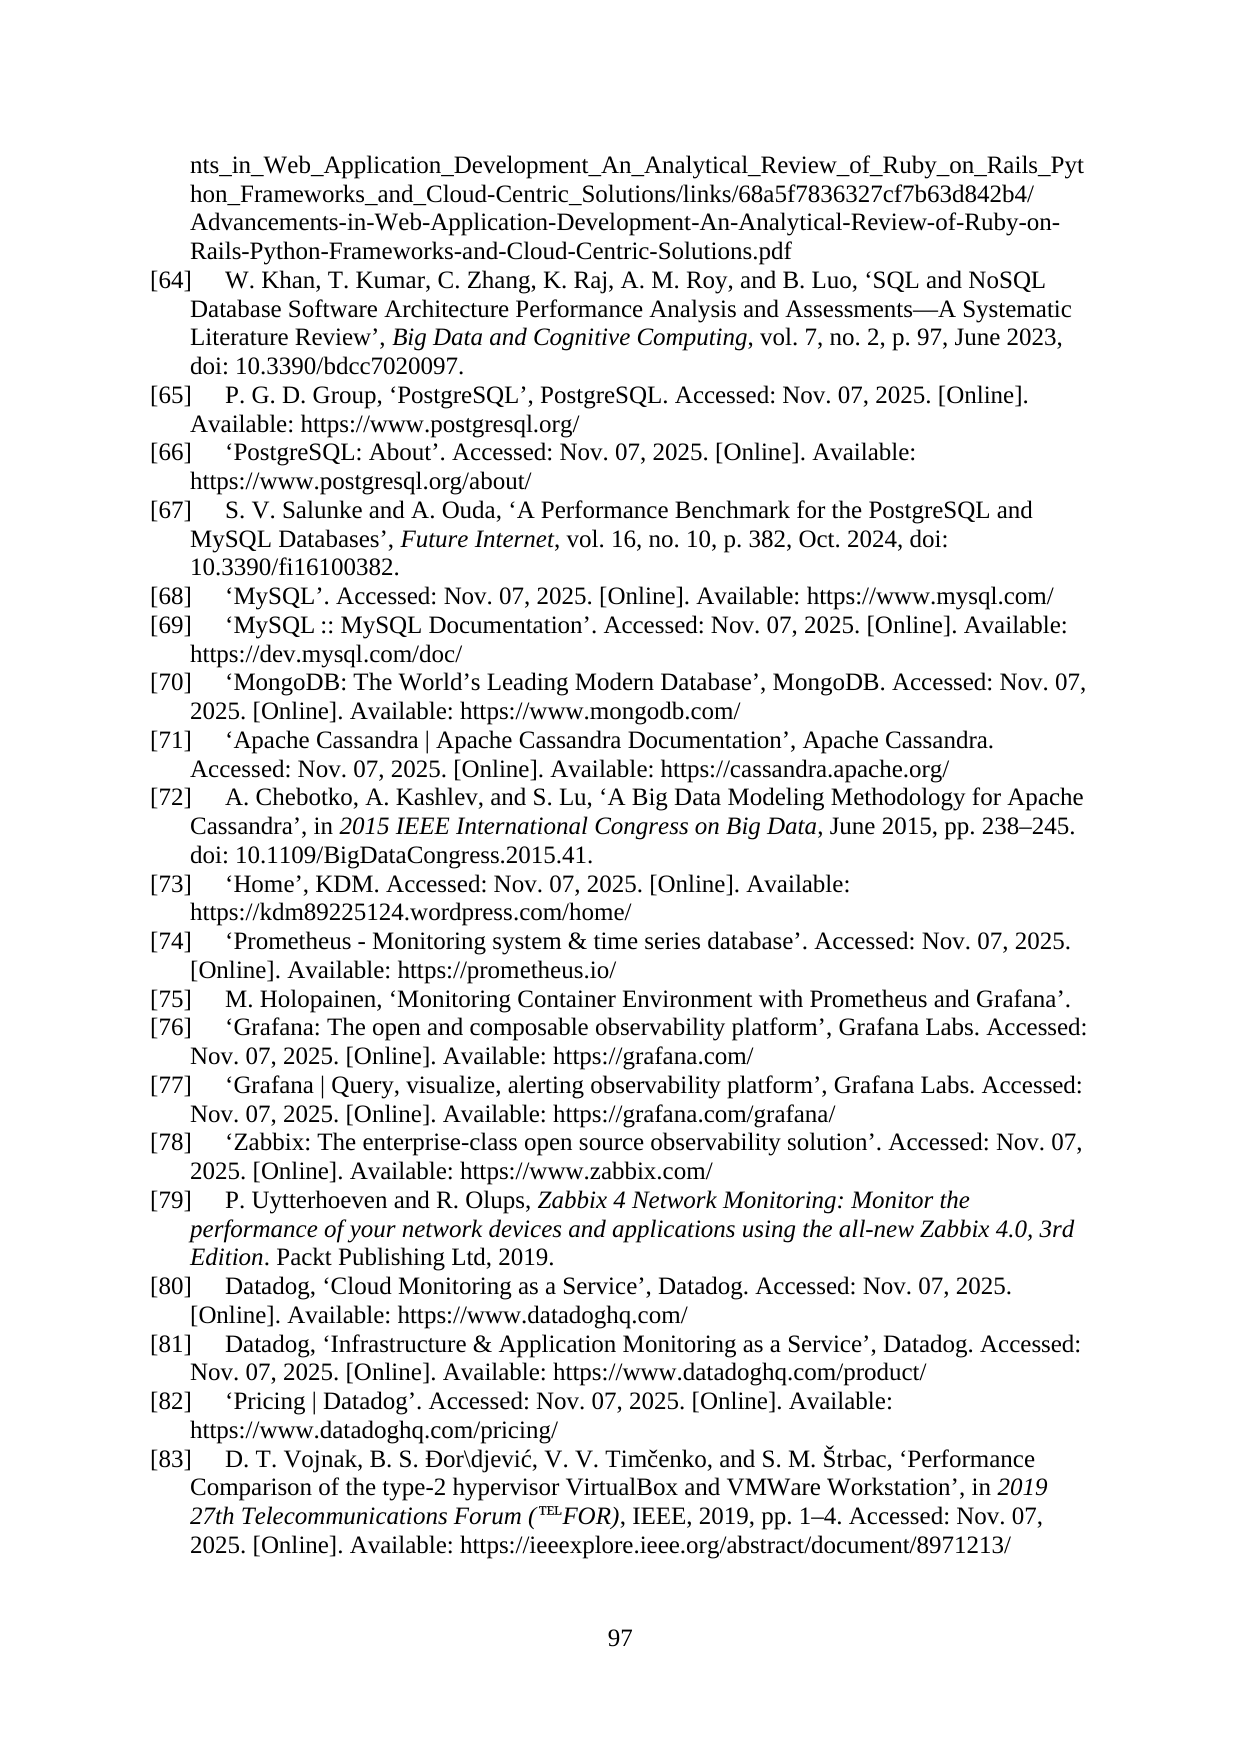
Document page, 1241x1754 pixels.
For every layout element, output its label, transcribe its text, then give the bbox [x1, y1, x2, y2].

text [67] S. V. Salunke and A. Ouda, ‘A Performance Benchmark for the PostgreSQL and MySQL Databases’, Future Internet, vol. 16, no. 10, p. 382, Oct. 2024, doi: 10.3390/fi16100382. [150, 495, 1090, 581]
text [66] ‘PostgreSQL: About’. Accessed: Nov. 07, 2025. [Online]. Available: https://www.postgresql.org/about/ [150, 437, 1090, 495]
text [77] ‘Grafana | Query, visualize, alerting observability platform’, Grafana Labs. Accessed: Nov. 07, 2025. [Online]. Available: https://grafana.com/grafana/ [150, 1070, 1090, 1127]
text [64] W. Khan, T. Kumar, C. Zhang, K. Raj, A. M. Roy, and B. Luo, ‘SQL and NoSQL Database Software Architecture Performance Analysis and Assessments—A Systematic Literature Review’, Big Data and Cognitive Computing, vol. 7, no. 2, p. 97, June 2023, doi: 10.3390/bdcc7020097. [150, 265, 1090, 380]
text [82] ‘Pricing | Datadog’. Accessed: Nov. 07, 2025. [Online]. Available: https://www.datadoghq.com/pricing/ [150, 1386, 1090, 1444]
text [73] ‘Home’, KDM. Accessed: Nov. 07, 2025. [Online]. Available: https://kdm89225124.wordpress.com/home/ [150, 869, 1090, 926]
text [83] D. T. Vojnak, B. S. Ðor\djević, V. V. Timčenko, and S. M. Štrbac, ‘Performance Comparison of the type-2 hypervisor VirtualBox and VMWare Workstation’, in 2019 27th Telecommunications Forum (℡FOR), IEEE, 2019, pp. 1–4. Accessed: Nov. 07, 2025. [Online]. Available: https://ieeexplore.ieee.org/abstract/document/8971213/ [150, 1444, 1090, 1559]
text [79] P. Uytterhoeven and R. Olups, Zabbix 4 Network Monitoring: Monitor the performance of your network devices and applications using the all-new Zabbix 4.0, 3rd Edition. Packt Publishing Ltd, 2019. [150, 1185, 1090, 1271]
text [150, 150, 1090, 265]
text [72] A. Chebotko, A. Kashlev, and S. Lu, ‘A Big Data Modeling Methodology for Apache Cassandra’, in 2015 IEEE International Congress on Big Data, June 2015, pp. 238–245. doi: 10.1109/BigDataCongress.2015.41. [150, 782, 1090, 869]
text [81] Datadog, ‘Infrastructure & Application Monitoring as a Service’, Datadog. Accessed: Nov. 07, 2025. [Online]. Available: https://www.datadoghq.com/product/ [150, 1329, 1090, 1386]
text [65] P. G. D. Group, ‘PostgreSQL’, PostgreSQL. Accessed: Nov. 07, 2025. [Online]. Available: https://www.postgresql.org/ [150, 380, 1090, 437]
text [80] Datadog, ‘Cloud Monitoring as a Service’, Datadog. Accessed: Nov. 07, 2025. [Online]. Available: https://www.datadoghq.com/ [150, 1271, 1090, 1329]
text [75] M. Holopainen, ‘Monitoring Container Environment with Prometheus and Grafana’. [150, 984, 1090, 1012]
text [68] ‘MySQL’. Accessed: Nov. 07, 2025. [Online]. Available: https://www.mysql.com/ [150, 581, 1090, 610]
text [70] ‘MongoDB: The World’s Leading Modern Database’, MongoDB. Accessed: Nov. 07, 2025. [Online]. Available: https://www.mongodb.com/ [150, 667, 1090, 725]
text [71] ‘Apache Cassandra | Apache Cassandra Documentation’, Apache Cassandra. Accessed: Nov. 07, 2025. [Online]. Available: https://cassandra.apache.org/ [150, 725, 1090, 782]
text [69] ‘MySQL :: MySQL Documentation’. Accessed: Nov. 07, 2025. [Online]. Available: https://dev.mysql.com/doc/ [150, 610, 1090, 667]
text [78] ‘Zabbix: The enterprise-class open source observability solution’. Accessed: Nov. 07, 2025. [Online]. Available: https://www.zabbix.com/ [150, 1127, 1090, 1185]
text [74] ‘Prometheus - Monitoring system & time series database’. Accessed: Nov. 07, 2025. [Online]. Available: https://prometheus.io/ [150, 926, 1090, 984]
text [76] ‘Grafana: The open and composable observability platform’, Grafana Labs. Accessed: Nov. 07, 2025. [Online]. Available: https://grafana.com/ [150, 1012, 1090, 1070]
